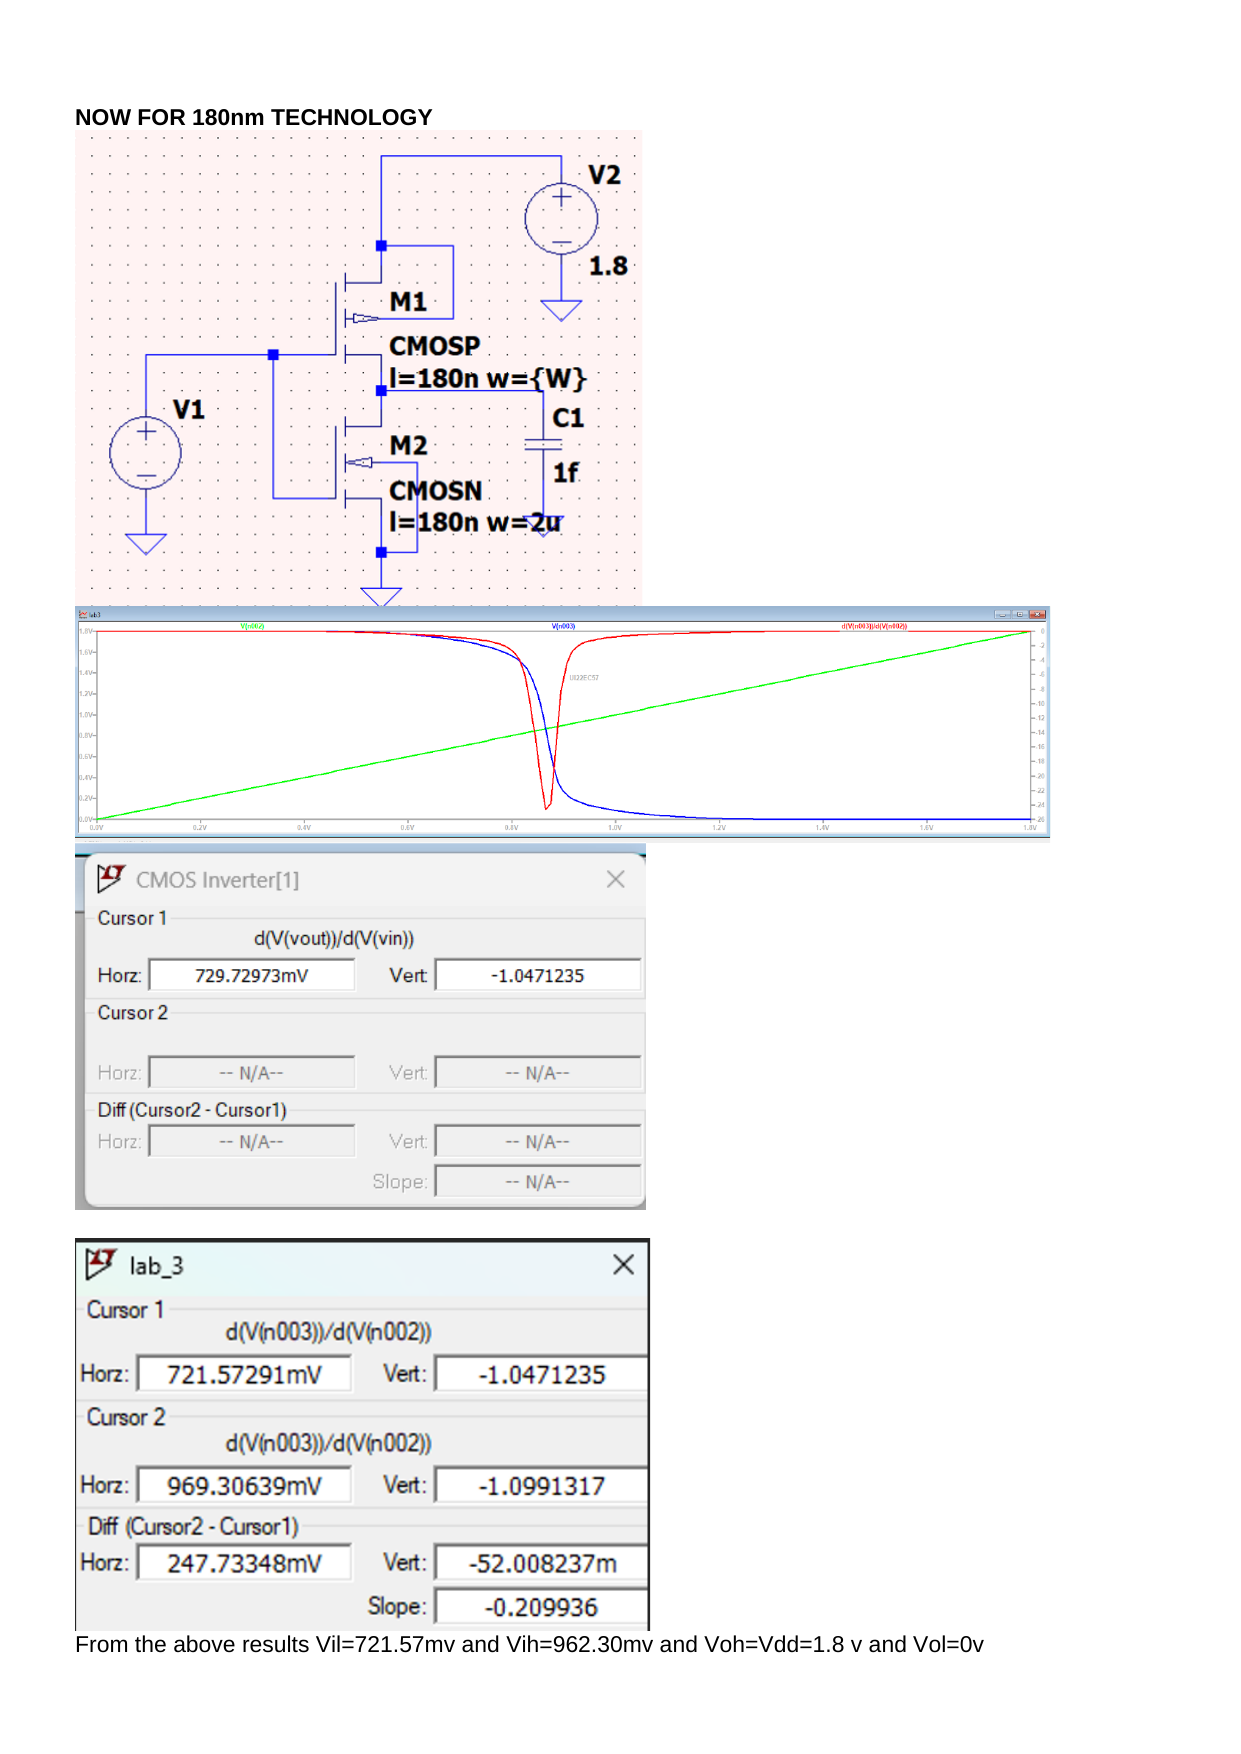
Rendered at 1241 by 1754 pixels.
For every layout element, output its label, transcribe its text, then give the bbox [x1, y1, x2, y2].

picture [75, 130, 1050, 1210]
picture [75, 1238, 650, 1631]
text NOW FOR 180nm TECHNOLOGY [75, 104, 1165, 130]
text From the above results Vil=721.57mv and Vih=962.30mv and Voh=Vdd=1.8 v and Vol=0v [75, 1631, 1165, 1657]
